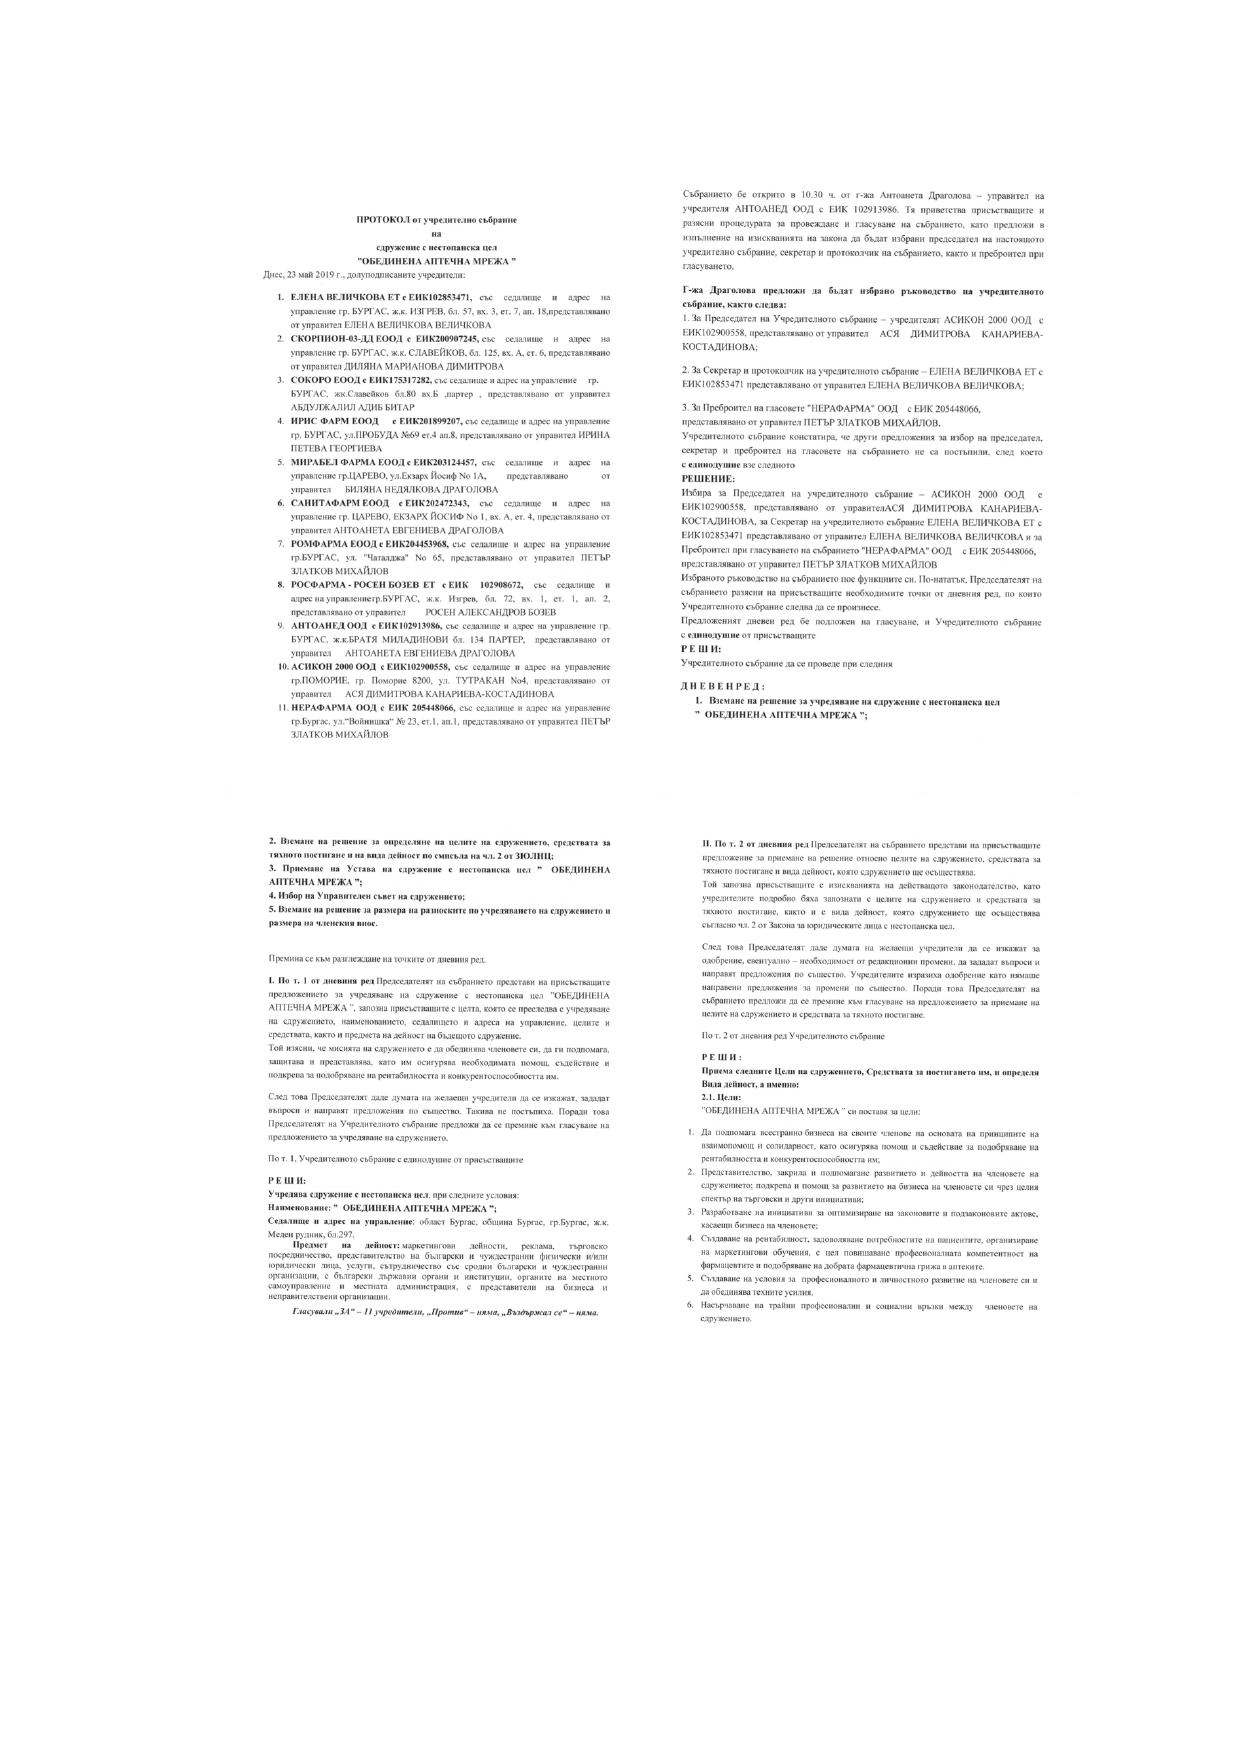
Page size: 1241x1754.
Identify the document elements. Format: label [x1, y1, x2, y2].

picture [225, 150, 1083, 1400]
